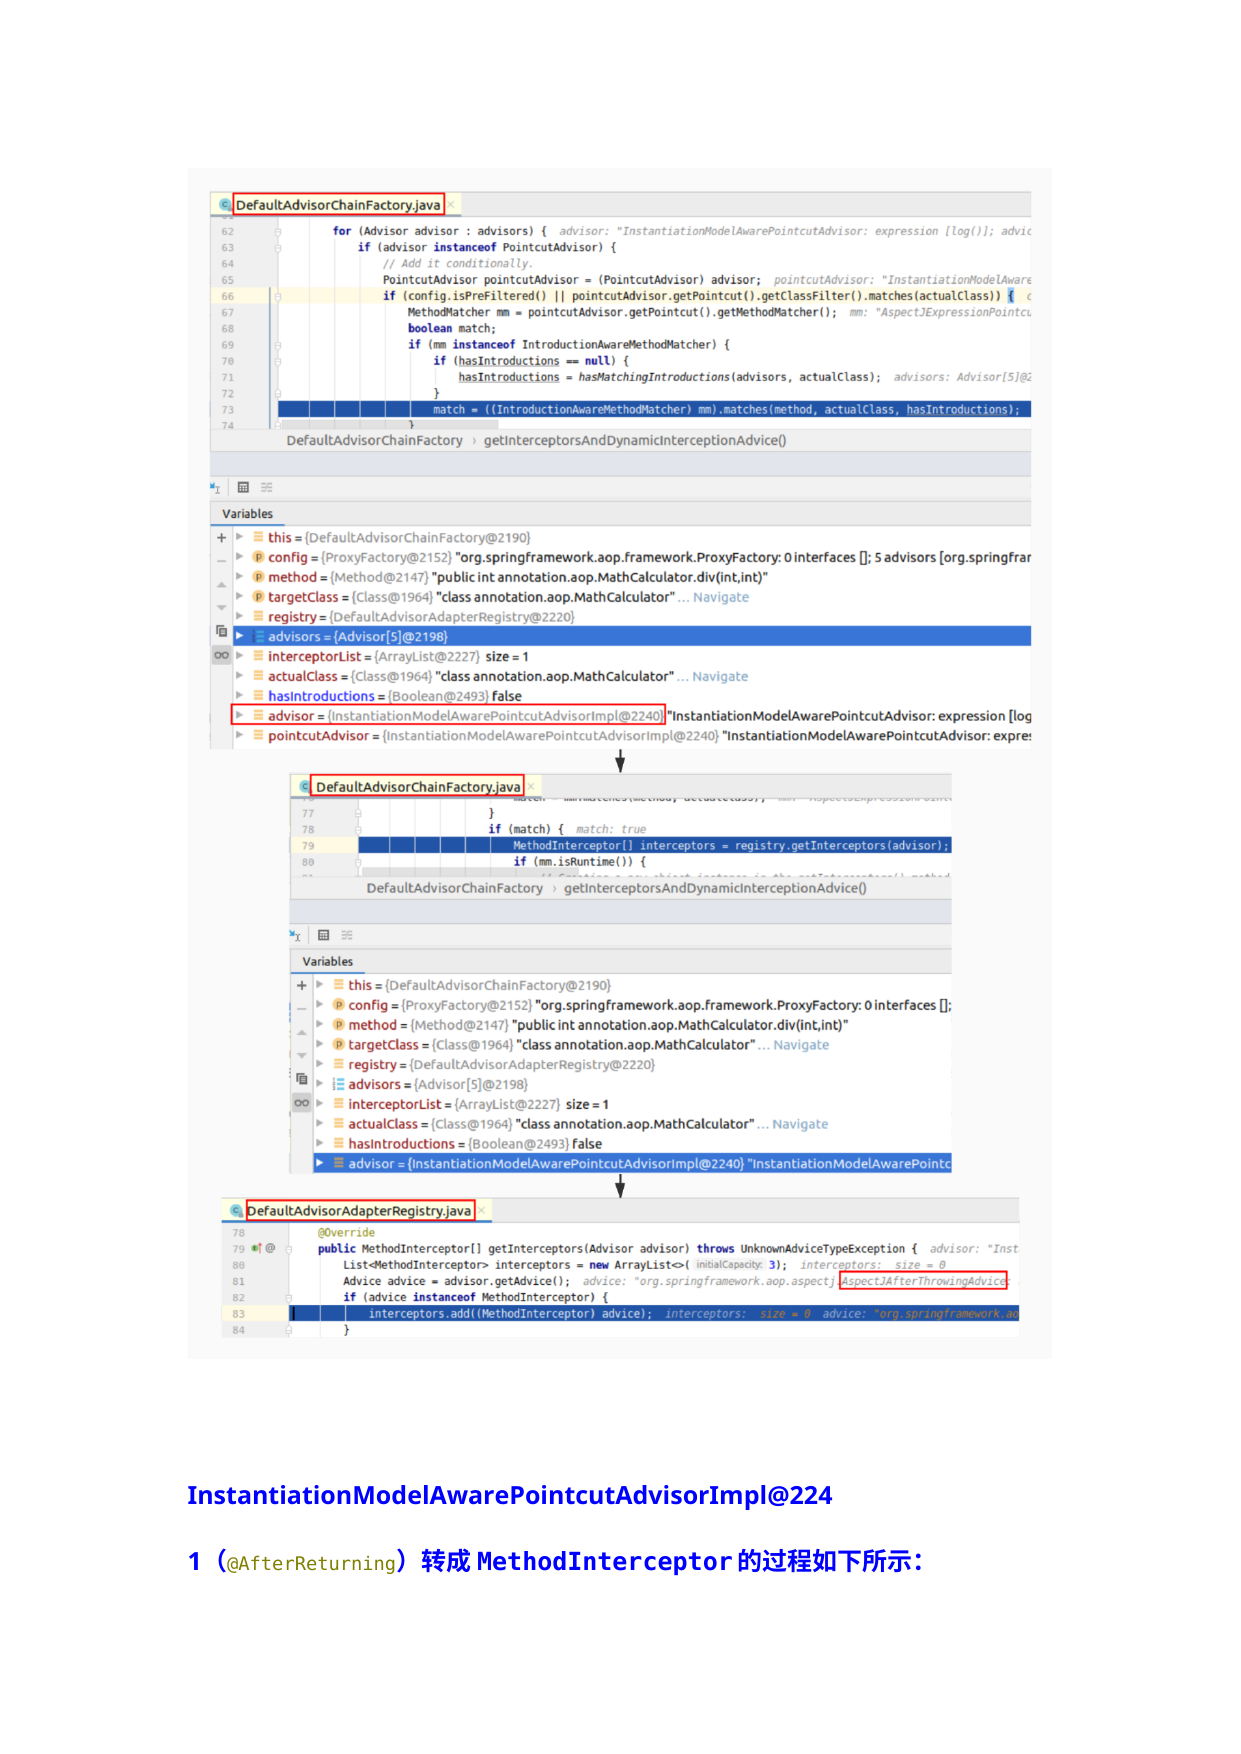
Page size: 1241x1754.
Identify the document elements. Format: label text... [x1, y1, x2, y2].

text InstantiationModelAwarePointcutAdvisorImpl@2241（@AfterReturning）转成 MethodInterceptor的过程如下所示： [187, 1462, 1053, 1592]
picture [187, 168, 1053, 1359]
